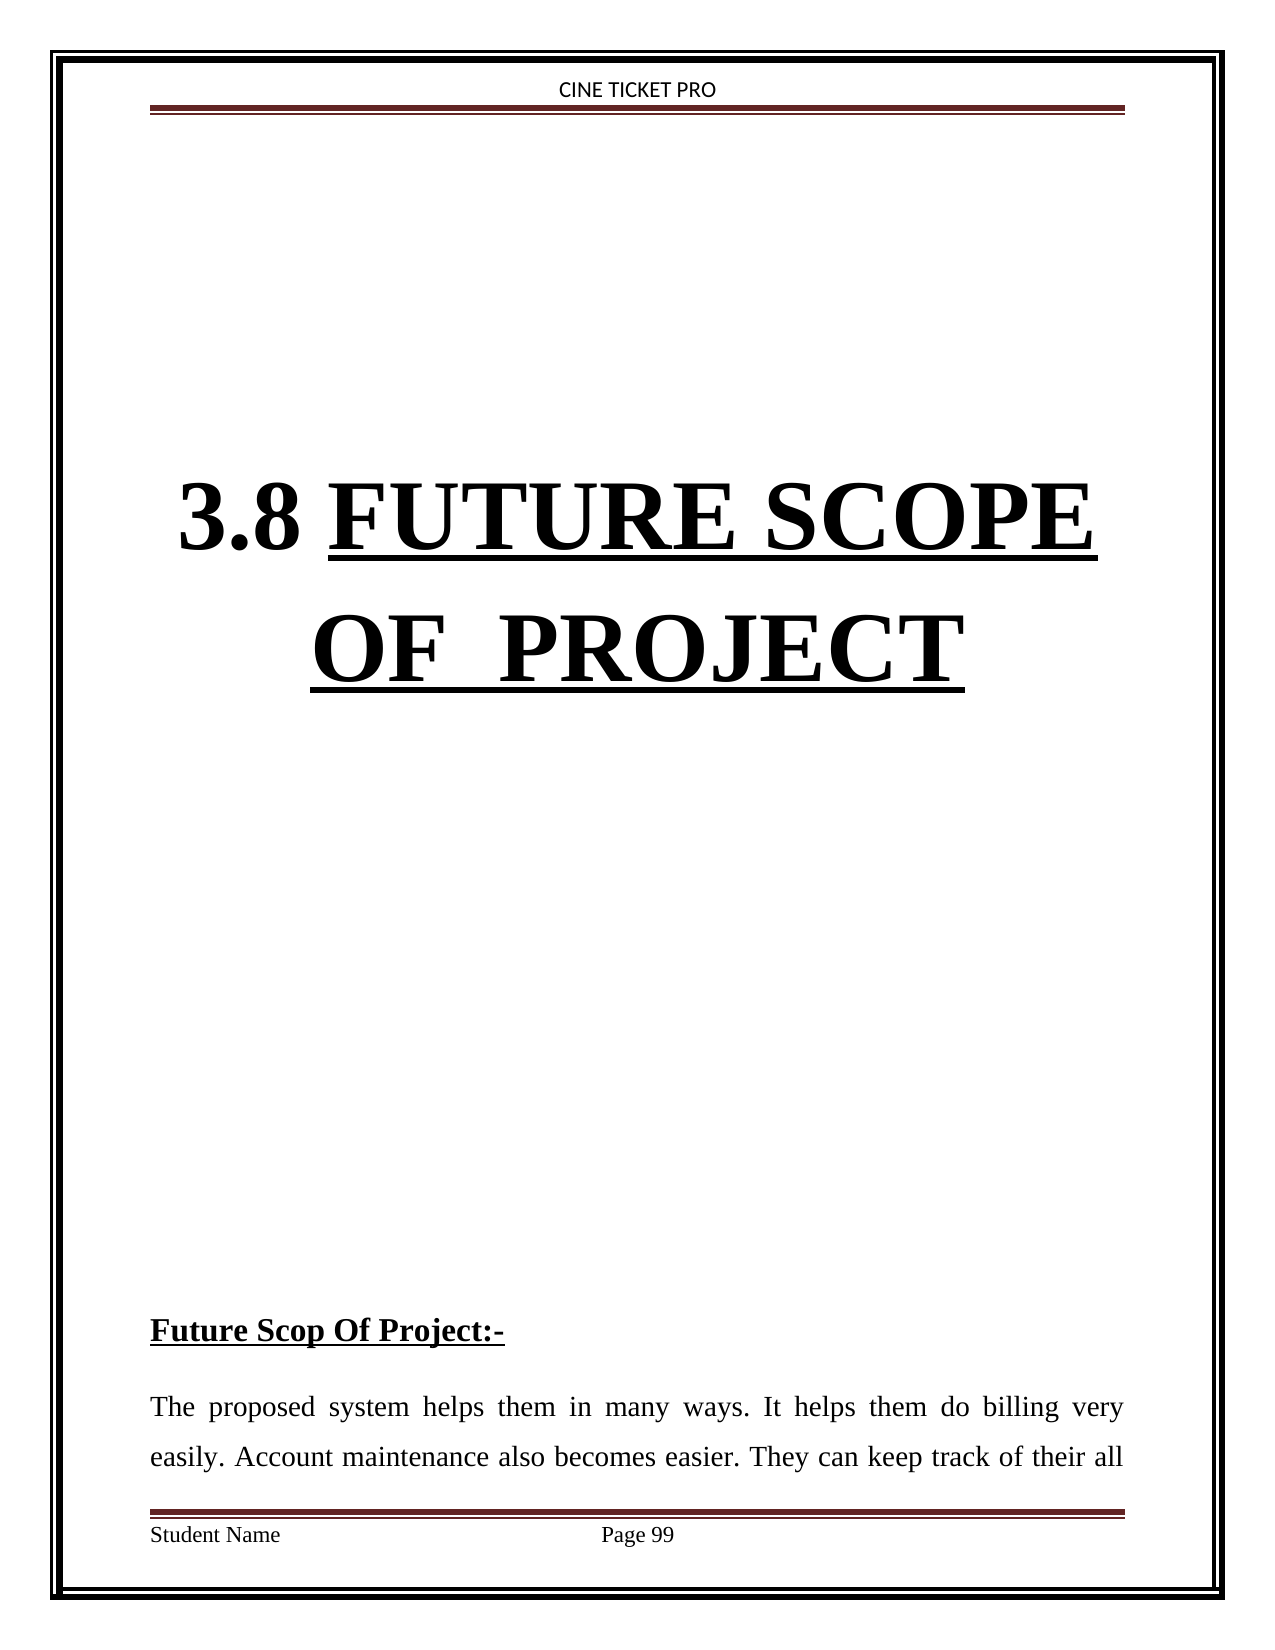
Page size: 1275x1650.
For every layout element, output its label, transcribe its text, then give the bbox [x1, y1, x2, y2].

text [150, 1389, 1125, 1473]
text Future Scop Of Project:- [150, 1310, 1125, 1349]
text 3.8 FUTURE SCOPE OF PROJECT [150, 456, 1125, 703]
